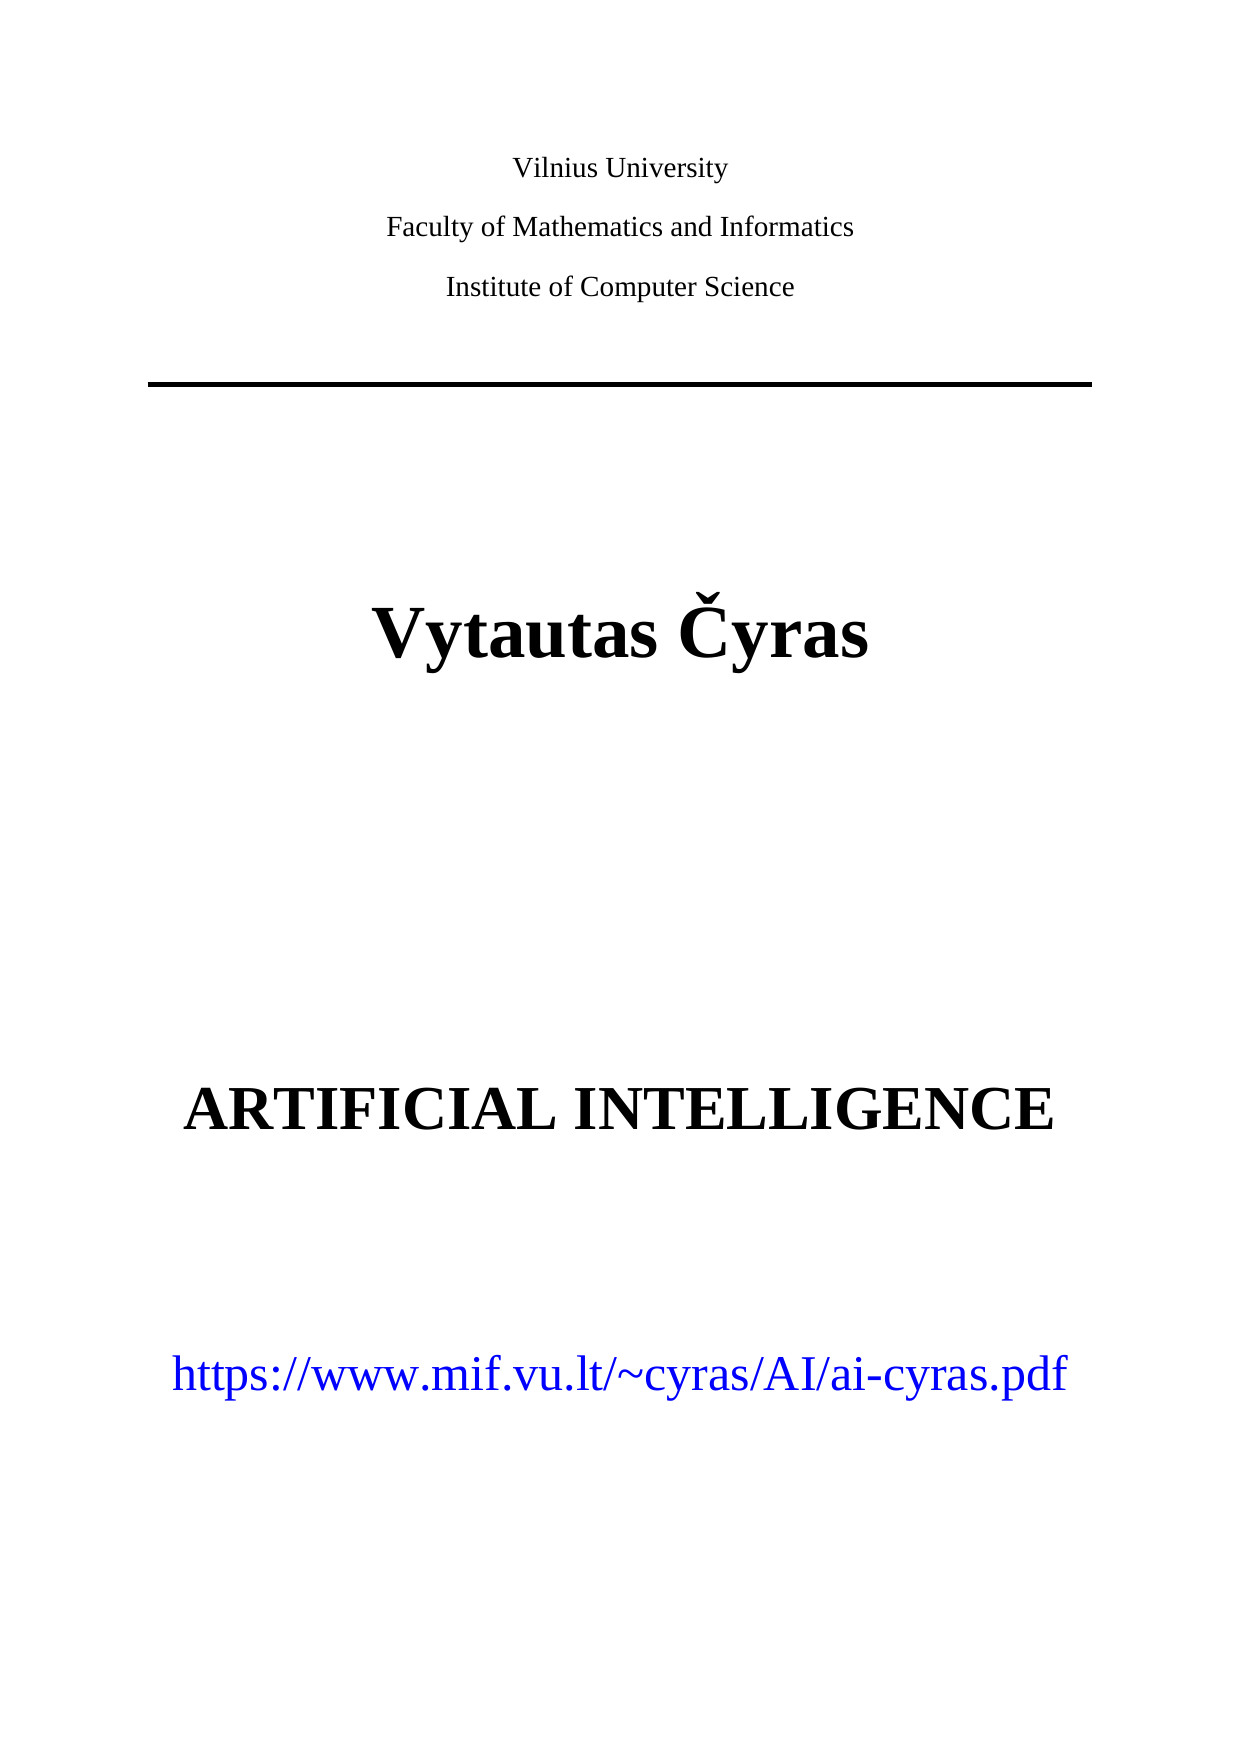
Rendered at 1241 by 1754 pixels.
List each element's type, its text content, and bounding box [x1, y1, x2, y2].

text ARTIFICIAL INTELLIGENCE [148, 1071, 1092, 1143]
text Vilnius University [148, 150, 1092, 183]
text Faculty of Mathematics and Informatics [148, 209, 1092, 243]
text Vytautas Čyras [148, 588, 1092, 674]
text Institute of Computer Science [148, 269, 1092, 302]
text https://www.mif.vu.lt/~cyras/AI/ai-cyras.pdf [148, 1343, 1092, 1401]
